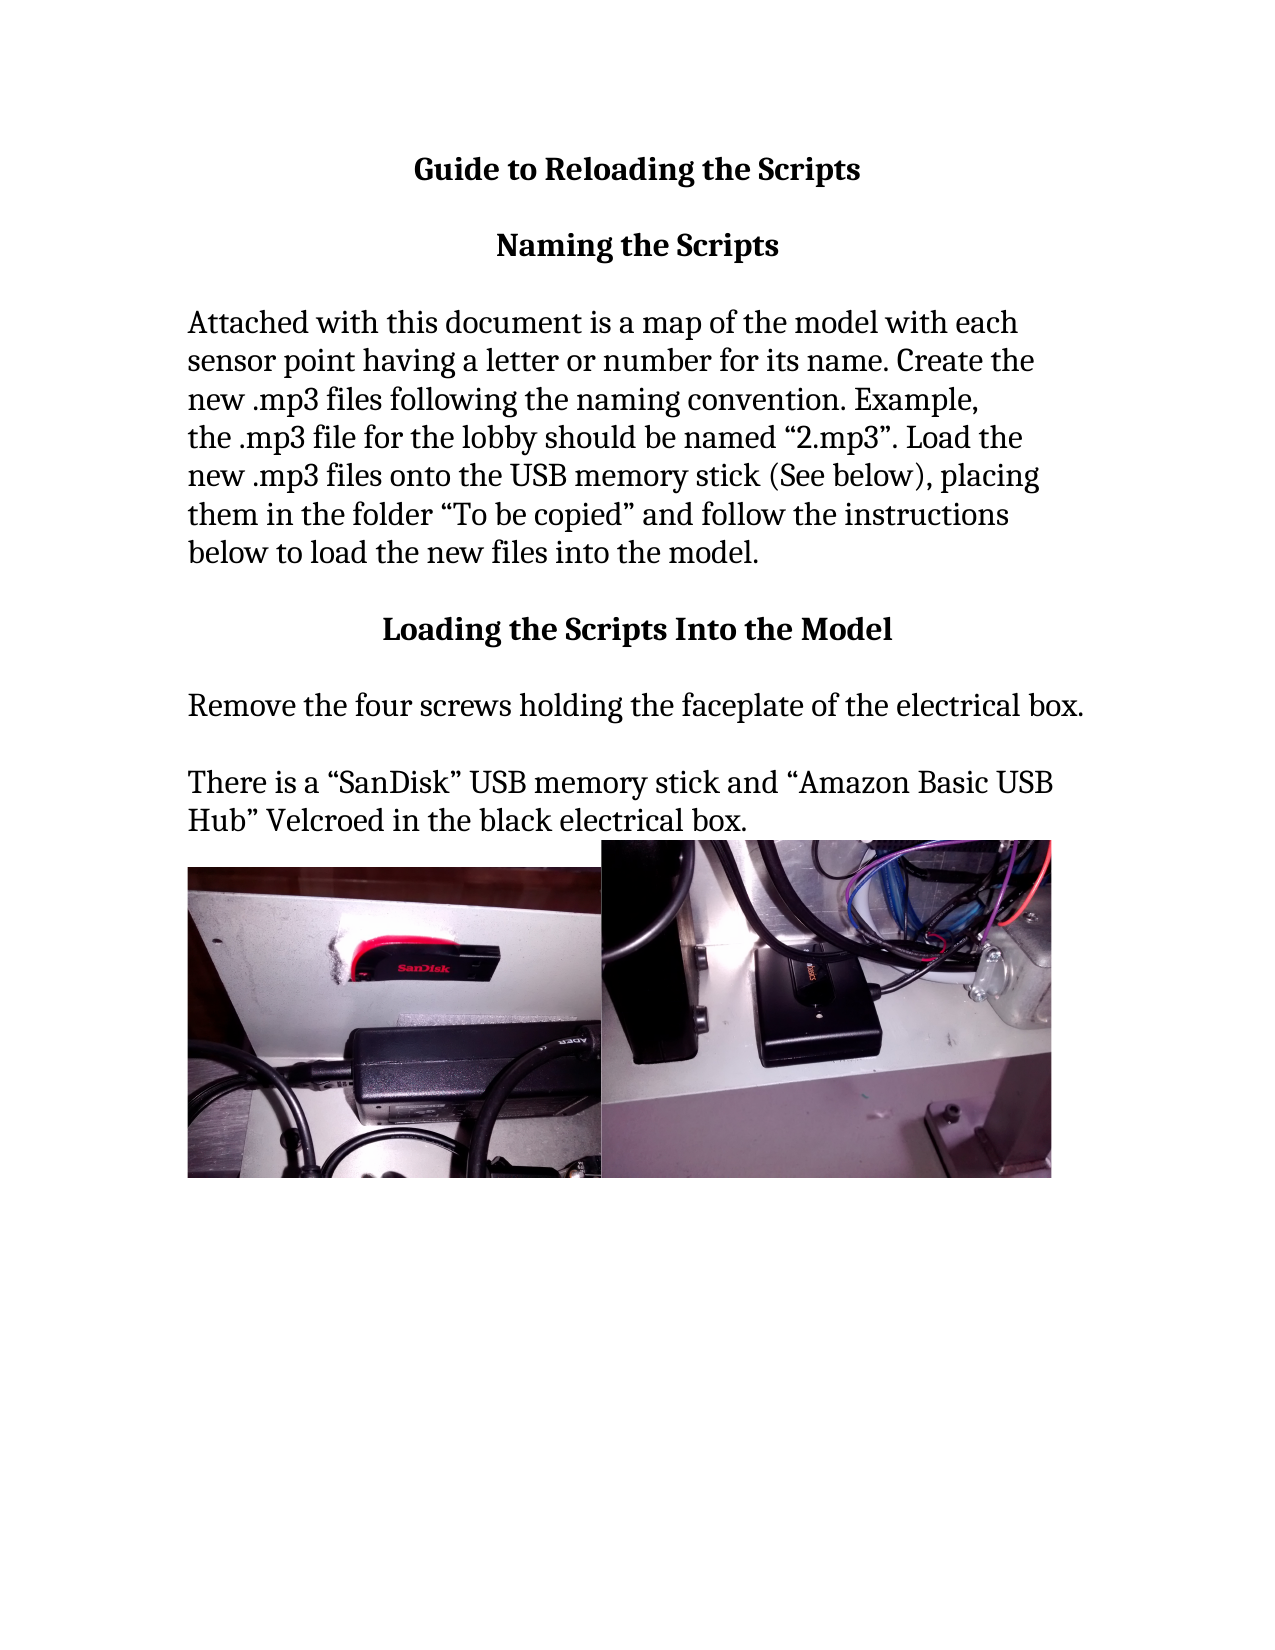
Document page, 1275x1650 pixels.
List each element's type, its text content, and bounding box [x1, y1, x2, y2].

text There is a “SanDisk” USB memory stick and “Amazon Basic USB Hub” Velcroed in the black electrical box. [187, 763, 1087, 840]
text Attached with this document is a map of the model with each sensor point having a letter or number for its name. Create the new .mp3 files following the naming convention. Example, the .mp3 file for the lobby should be named “2.mp3”. Load the new .mp3 files onto the USB memory stick (See below), placing them in the folder “To be copied” and follow the instructions below to load the new files into the model. [187, 303, 1087, 572]
text Naming the Scripts [187, 227, 1087, 265]
text Loading the Scripts Into the Model [187, 610, 1087, 648]
text Remove the four screws holding the faceplate of the electrical box. [187, 687, 1087, 725]
text Guide to Reloading the Scripts [187, 150, 1087, 188]
picture [187, 840, 1052, 1178]
